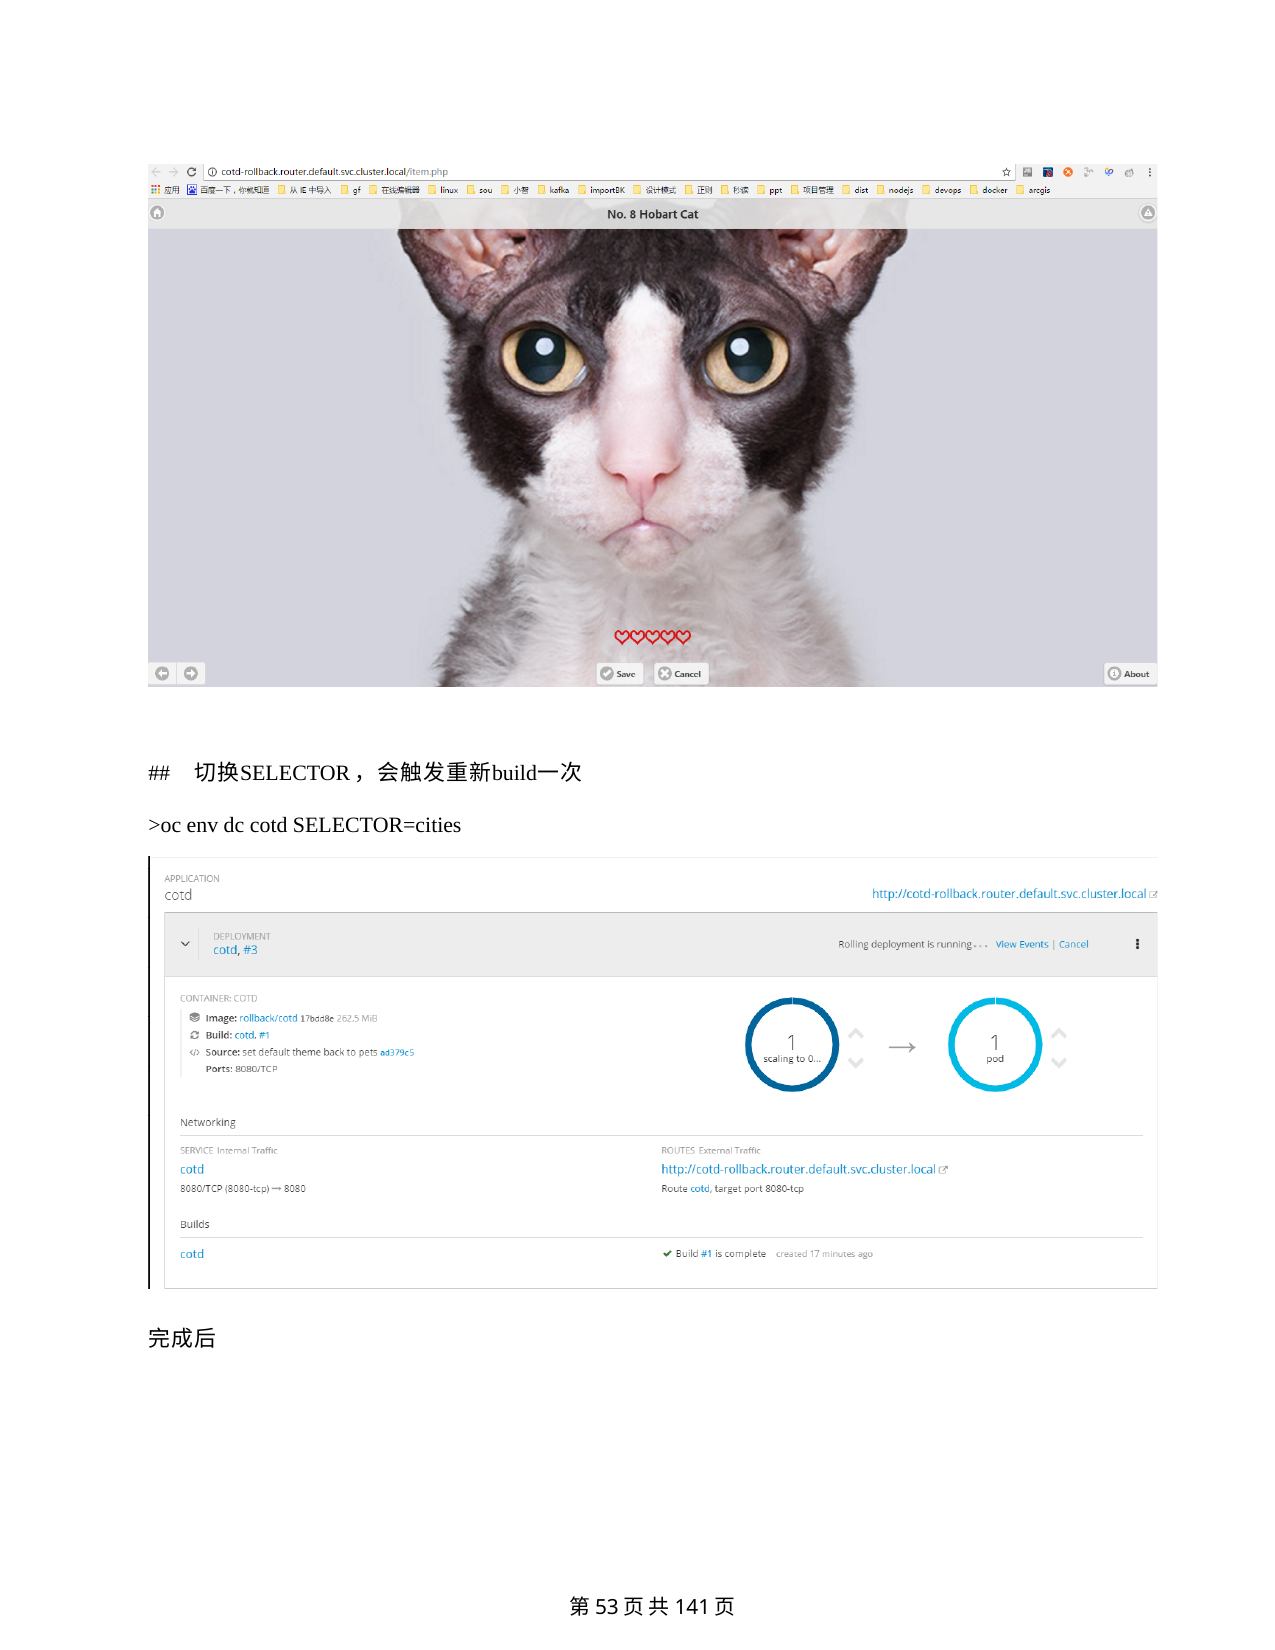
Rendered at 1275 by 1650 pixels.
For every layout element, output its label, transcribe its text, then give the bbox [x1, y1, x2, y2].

picture [148, 856, 1158, 1289]
picture [148, 164, 1158, 687]
text >oc env dc cotd SELECTOR=cities [148, 806, 1156, 843]
text ## 切换SELECTOR，会触发重新build一次 [148, 752, 1156, 790]
text 完成后 [148, 1318, 1156, 1356]
